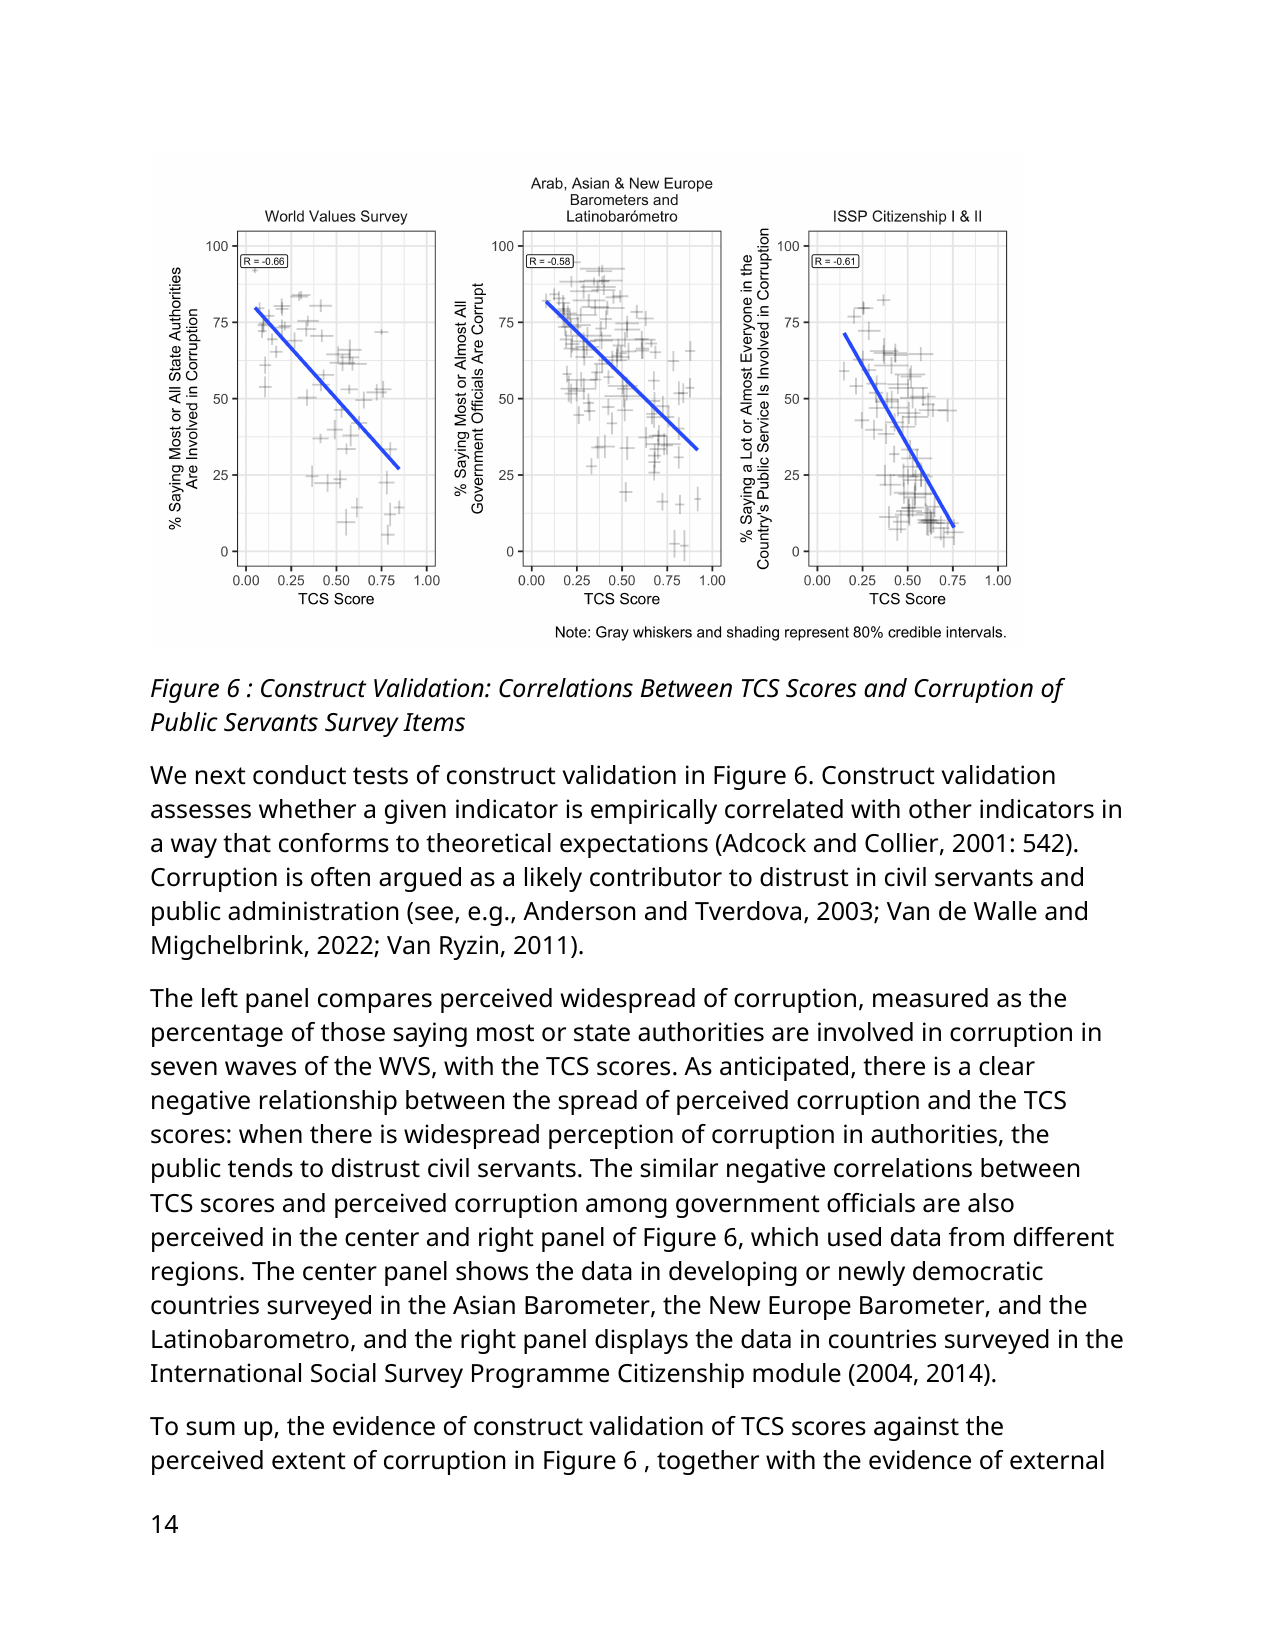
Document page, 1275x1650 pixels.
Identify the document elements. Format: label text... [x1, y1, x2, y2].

text Figure 6 : Construct Validation: Correlations Between TCS Scores and Corruption of Public Servants Survey Items [150, 671, 1125, 739]
picture [150, 150, 1025, 650]
text The left panel compares perceived widespread of corruption, measured as the percentage of those saying most or state authorities are involved in corruption in seven waves of the WVS, with the TCS scores. As anticipated, there is a clear negative relationship between the spread of perceived corruption and the TCS scores: when there is widespread perception of corruption in authorities, the public tends to distrust civil servants. The similar negative correlations between TCS scores and perceived corruption among government officials are also perceived in the center and right panel of Figure 6, which used data from different regions. The center panel shows the data in developing or newly democratic countries surveyed in the Asian Barometer, the New Europe Barometer, and the Latinobarometro, and the right panel displays the data in countries surveyed in the International Social Survey Programme Citizenship module (2004, 2014). [150, 981, 1125, 1389]
text We next conduct tests of construct validation in Figure 6. Construct validation assesses whether a given indicator is empirically correlated with other indicators in a way that conforms to theoretical expectations (Adcock and Collier, 2001: 542). Corruption is often argued as a likely contributor to distrust in civil servants and public administration (see, e.g., Anderson and Tverdova, 2003; Van de Walle and Migchelbrink, 2022; Van Ryzin, 2011). [150, 758, 1125, 962]
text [150, 1408, 1125, 1476]
